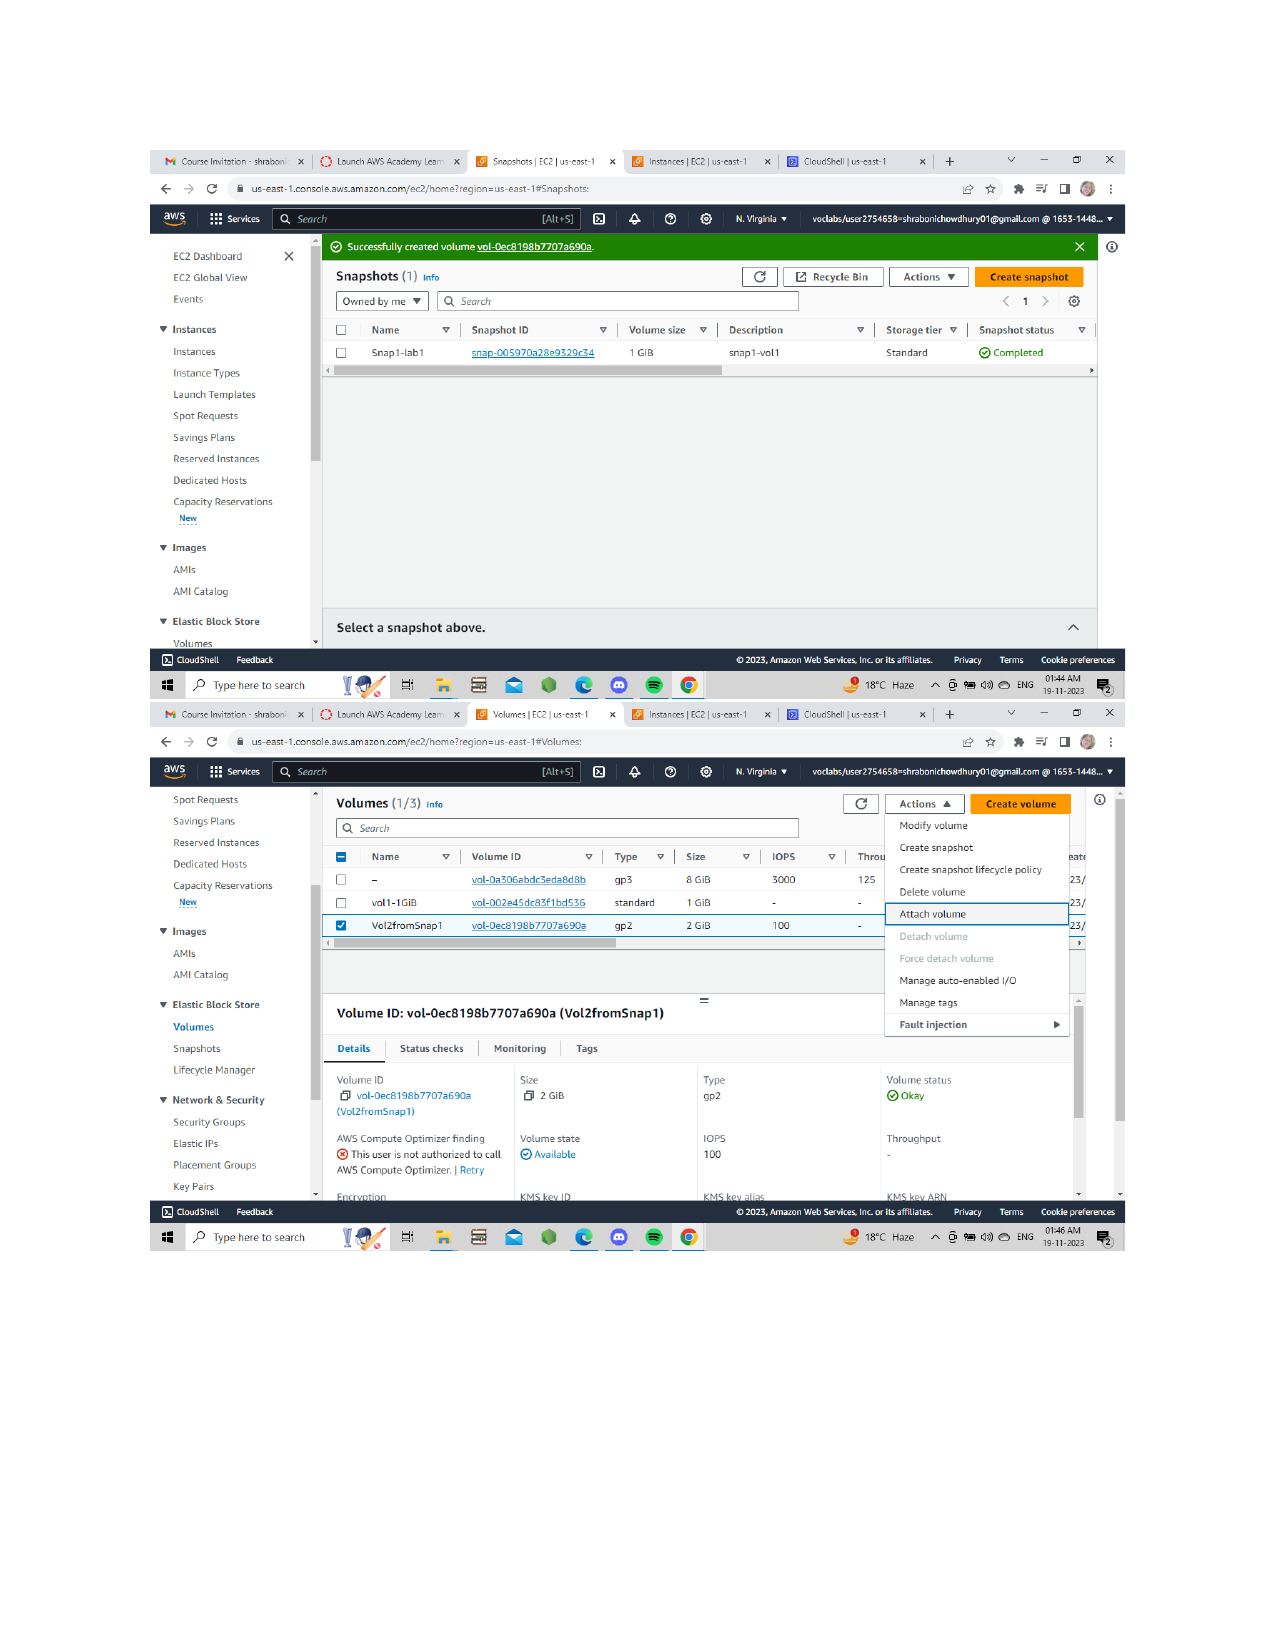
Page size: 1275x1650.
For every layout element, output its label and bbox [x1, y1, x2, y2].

picture [150, 702, 1125, 1251]
picture [150, 150, 1125, 699]
